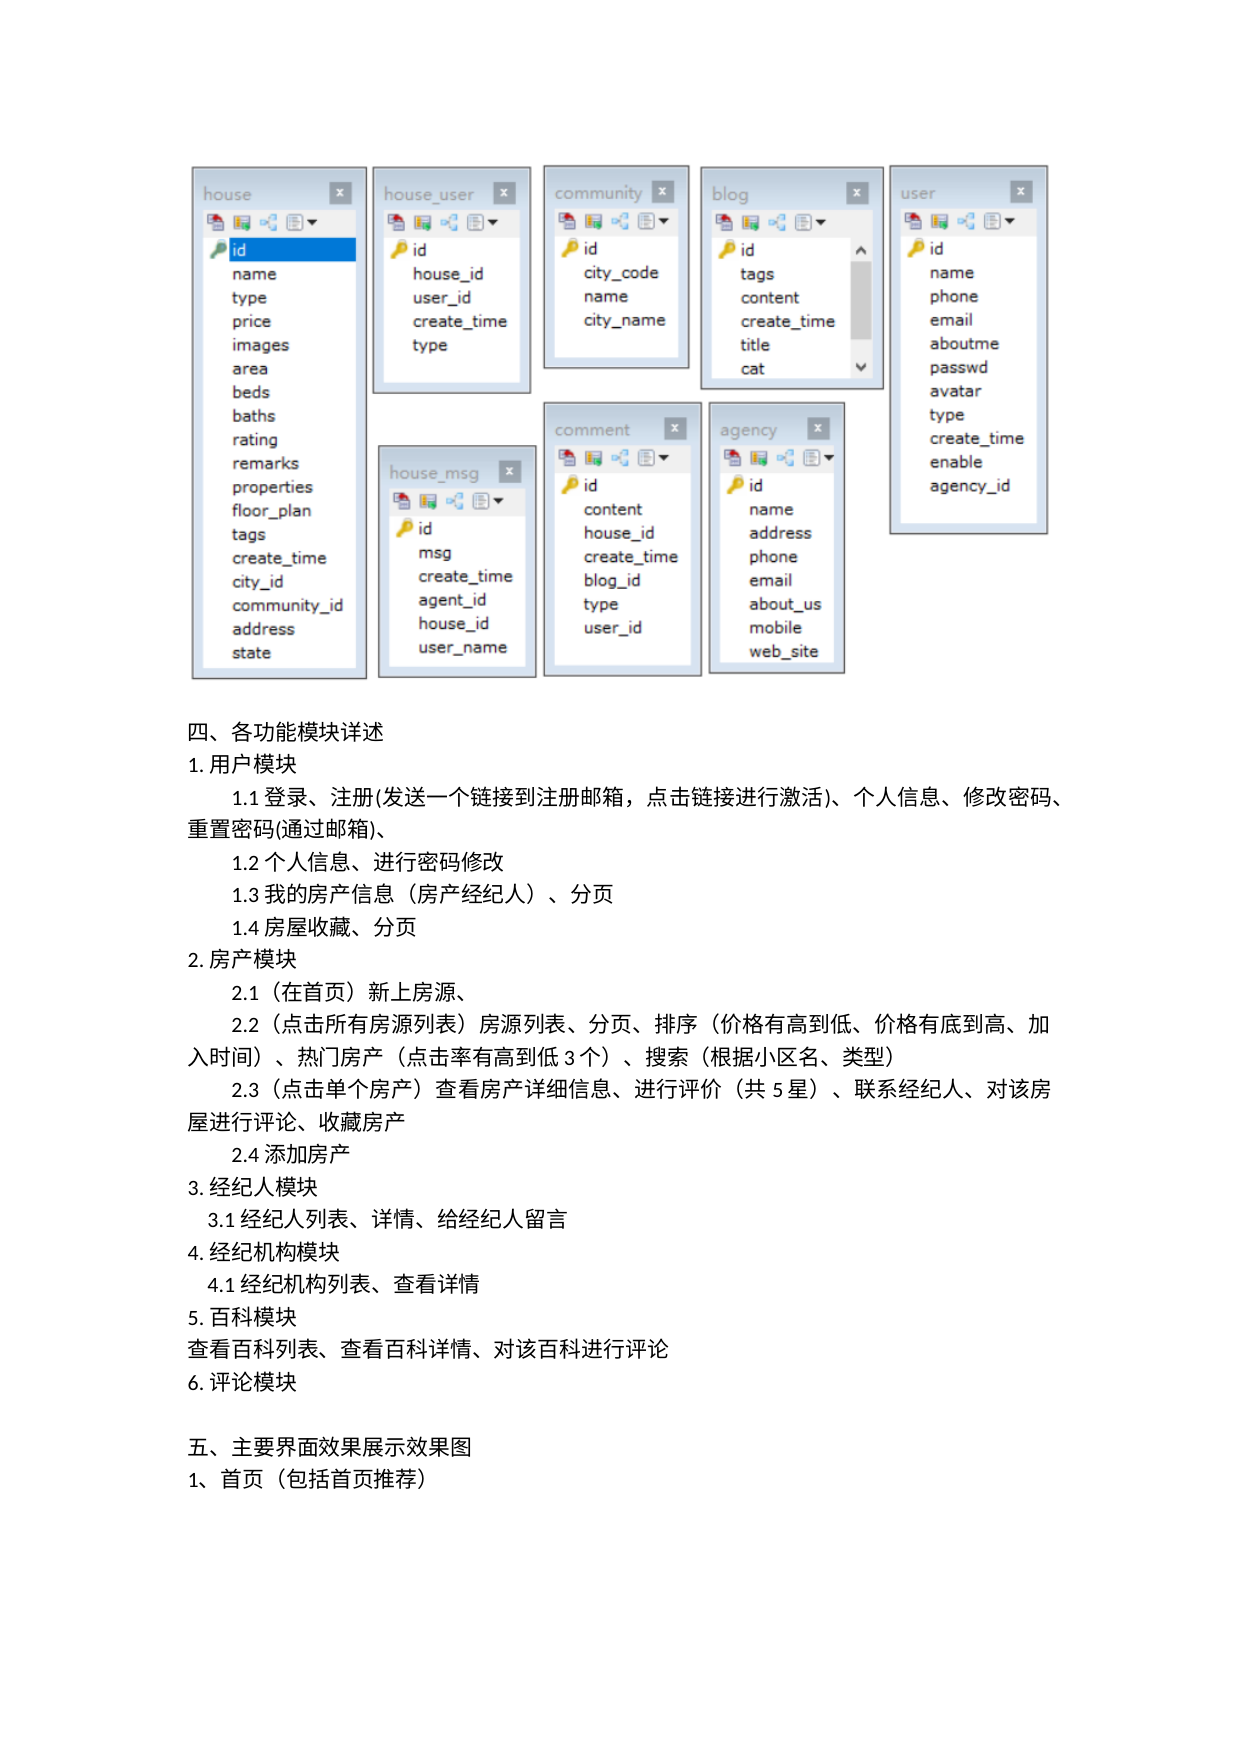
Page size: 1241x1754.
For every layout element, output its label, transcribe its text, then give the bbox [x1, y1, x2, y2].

text 1.1 登录、注册(发送一个链接到注册邮箱，点击链接进行激活)、个人信息、修改密码、重置密码(通过邮箱)、 [187, 779, 1053, 844]
text 2.4 添加房产 [187, 1137, 1053, 1169]
text 1. 用户模块 [187, 747, 1053, 779]
text 2.1（在首页）新上房源、 [187, 974, 1053, 1007]
text 2.3（点击单个房产）查看房产详细信息、进行评价（共5星）、联系经纪人、对该房屋进行评论、收藏房产 [187, 1072, 1053, 1137]
text 五、主要界面效果展示效果图 [187, 1429, 1053, 1462]
text 2. 房产模块 [187, 942, 1053, 974]
text 3.1 经纪人列表、详情、给经纪人留言 [187, 1202, 1053, 1234]
text 5. 百科模块 [187, 1299, 1053, 1332]
text 3. 经纪人模块 [187, 1169, 1053, 1202]
text 1.4 房屋收藏、分页 [187, 909, 1053, 942]
text 查看百科列表、查看百科详情、对该百科进行评论 [187, 1332, 1053, 1364]
text 4.1 经纪机构列表、查看详情 [187, 1267, 1053, 1299]
text 6. 评论模块 [187, 1364, 1053, 1397]
text 4. 经纪机构模块 [187, 1234, 1053, 1267]
text 1.2 个人信息、进行密码修改 [187, 844, 1053, 877]
text 2.2（点击所有房源列表）房源列表、分页、排序（价格有高到低、价格有底到高、加入时间）、热门房产（点击率有高到低3个）、搜索（根据小区名、类型） [187, 1007, 1053, 1072]
picture [187, 162, 1053, 687]
text 四、各功能模块详述 [187, 714, 1053, 747]
text 1.3 我的房产信息（房产经纪人）、分页 [187, 877, 1053, 909]
text 1、首页（包括首页推荐） [187, 1462, 1053, 1494]
